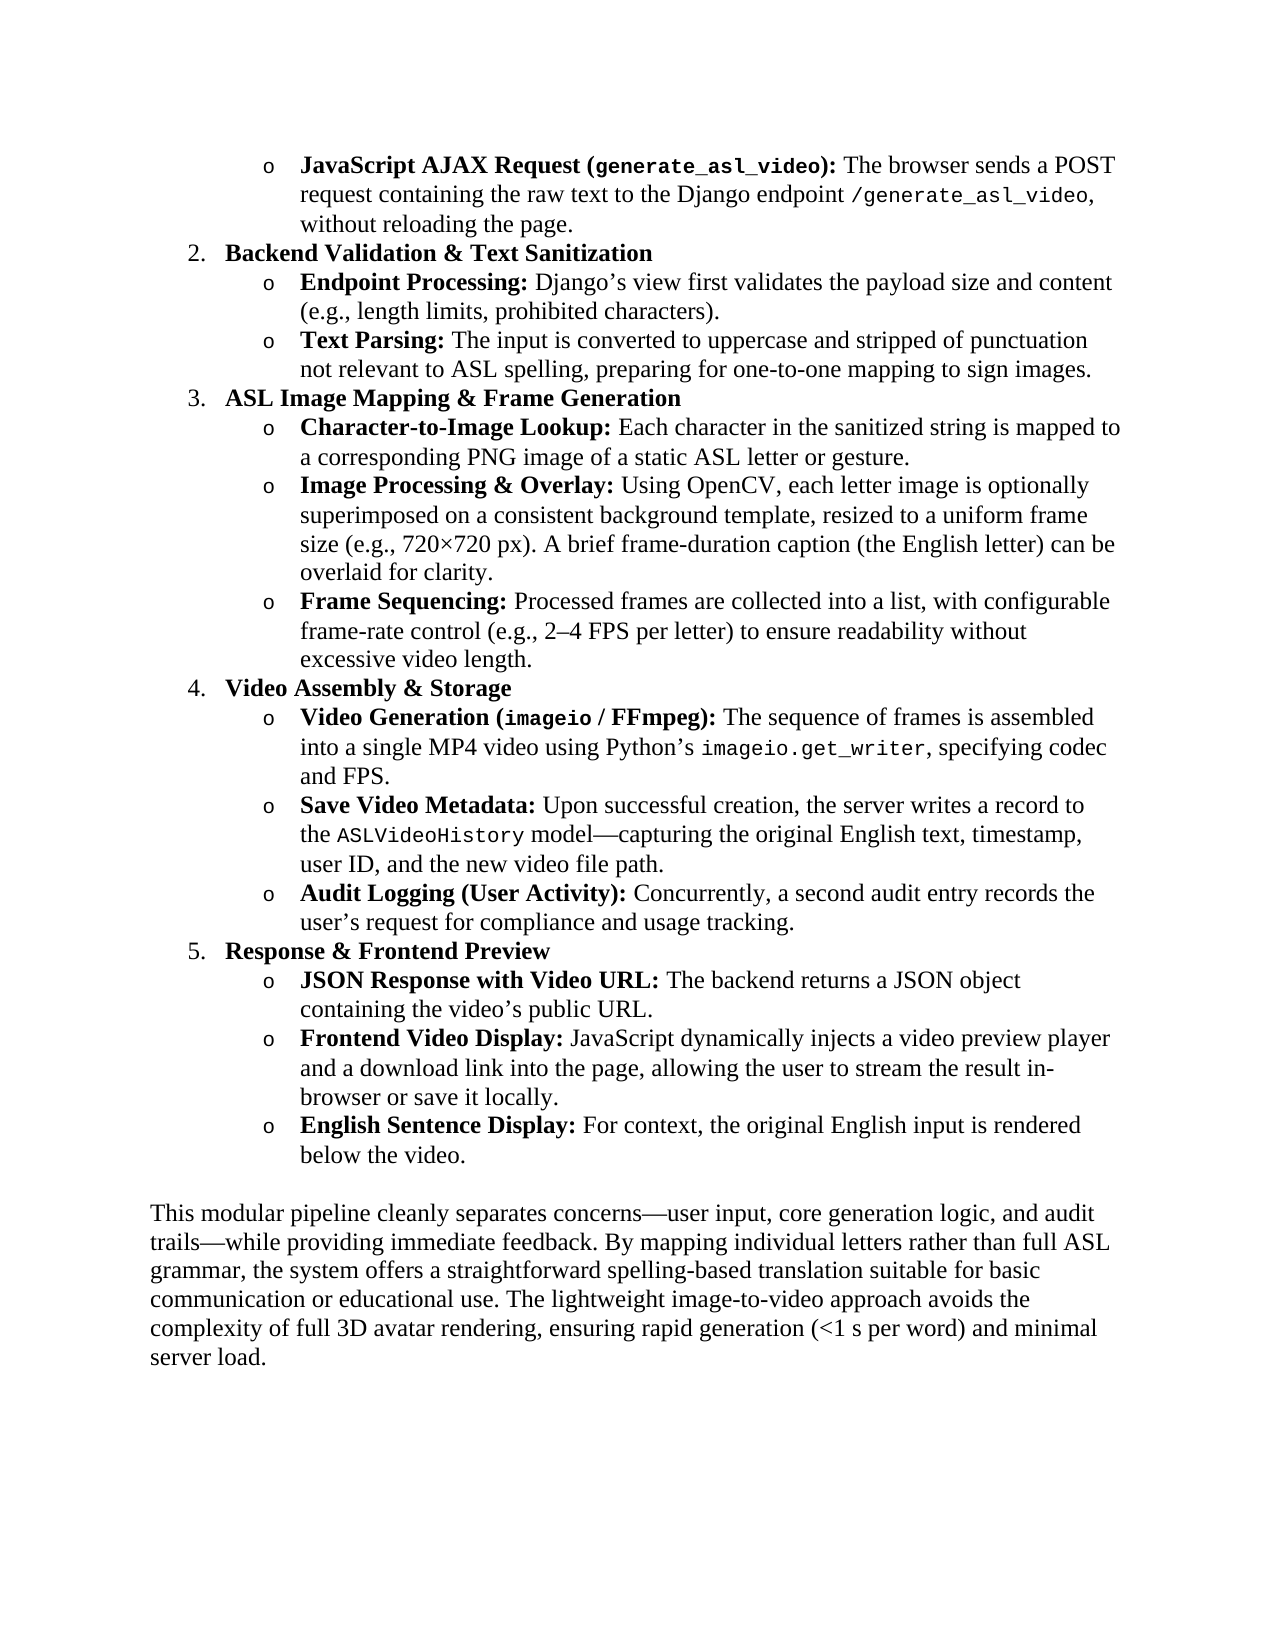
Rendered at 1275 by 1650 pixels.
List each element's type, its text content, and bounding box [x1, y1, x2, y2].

list ASL Image Mapping & Frame Generation [187, 383, 1125, 412]
list Endpoint Processing: Django’s view first validates the payload size and content (e.g., length limits, prohibited characters). [262, 267, 1125, 325]
list Character-to-Image Lookup: Each character in the sanitized string is mapped to a corresponding PNG image of a static ASL letter or gesture. [262, 412, 1125, 470]
list Image Processing & Overlay: Using OpenCV, each letter image is optionally superimposed on a consistent background template, resized to a uniform frame size (e.g., 720×720 px). A brief frame-duration caption (the English letter) can be overlaid for clarity. [262, 470, 1125, 586]
list Audit Logging (User Activity): Concurrently, a second audit entry records the user’s request for compliance and usage tracking. [262, 878, 1125, 936]
list Backend Validation & Text Sanitization [187, 238, 1125, 267]
list Video Generation (imageio / FFmpeg): The sequence of frames is assembled into a single MP4 video using Python’s imageio.get_writer, specifying codec and FPS. [262, 702, 1125, 790]
list Save Video Metadata: Upon successful creation, the server writes a record to the ASLVideoHistory model—capturing the original English text, timestamp, user ID, and the new video file path. [262, 790, 1125, 878]
list Text Parsing: The input is converted to uppercase and stripped of punctuation not relevant to ASL spelling, preparing for one-to-one mapping to sign images. [262, 325, 1125, 383]
list Frontend Video Display: JavaScript dynamically injects a video preview player and a download link into the page, allowing the user to stream the result in-browser or save it locally. [262, 1023, 1125, 1110]
list JSON Response with Video URL: The backend returns a JSON object containing the video’s public URL. [262, 965, 1125, 1023]
list Video Assembly & Storage [187, 673, 1125, 702]
list Response & Frontend Preview [187, 936, 1125, 965]
text This modular pipeline cleanly separates concerns—user input, core generation logic, and audit trails—while providing immediate feedback. By mapping individual letters rather than full ASL grammar, the system offers a straightforward spelling-based translation suitable for basic communication or educational use. The lightweight image-to-video approach avoids the complexity of full 3D avatar rendering, ensuring rapid generation (<1 s per word) and minimal server load. [150, 1198, 1125, 1370]
list English Sentence Display: For context, the original English input is rendered below the video. [262, 1110, 1125, 1169]
list JavaScript AJAX Request (generate_asl_video): The browser sends a POST request containing the raw text to the Django endpoint /generate_asl_video, without reloading the page. [262, 150, 1125, 238]
list Frame Sequencing: Processed frames are collected into a list, with configurable frame-rate control (e.g., 2–4 FPS per letter) to ensure readability without excessive video length. [262, 586, 1125, 673]
